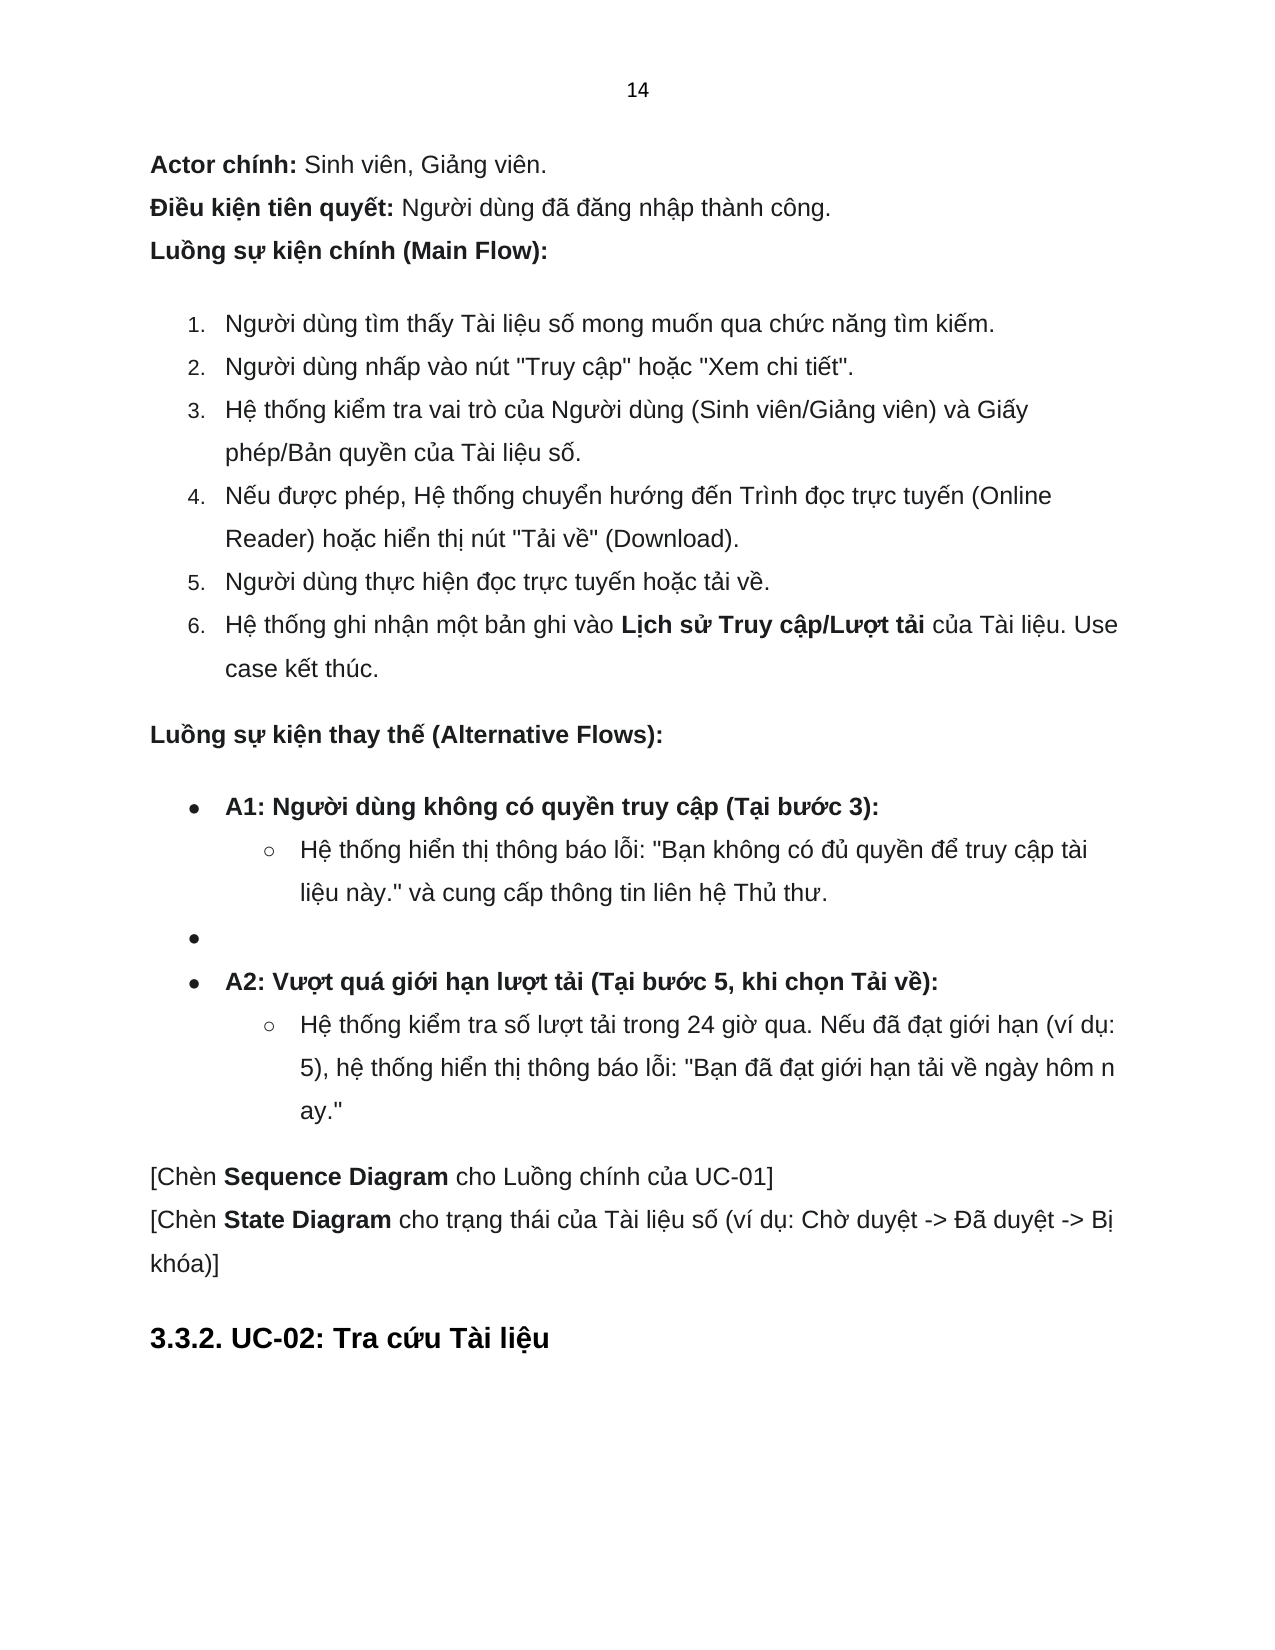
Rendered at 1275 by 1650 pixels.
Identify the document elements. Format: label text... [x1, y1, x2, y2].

list Hệ thống ghi nhận một bản ghi vào Lịch sử Truy cập/Lượt tải của Tài liệu. Use case kết thúc. [187, 610, 1125, 682]
list Hệ thống kiểm tra số lượt tải trong 24 giờ qua. Nếu đã đạt giới hạn (ví dụ: 5), hệ thống hiển thị thông báo lỗi: "Bạn đã đạt giới hạn tải về ngày hôm n ay." [262, 1010, 1125, 1125]
list Hệ thống kiểm tra vai trò của Người dùng (Sinh viên/Giảng viên) và Giấy phép/Bản quyền của Tài liệu số. [187, 395, 1125, 467]
list Người dùng tìm thấy Tài liệu số mong muốn qua chức năng tìm kiếm. [187, 308, 1125, 337]
text [Chèn Sequence Diagram cho Luồng chính của UC-01] [Chèn State Diagram cho trạng thái của Tài liệu số (ví dụ: Chờ duyệt -> Đã duyệt -> Bị khóa)] [150, 1162, 1125, 1277]
list Người dùng nhấp vào nút "Truy cập" hoặc "Xem chi tiết". [187, 352, 1125, 380]
list Người dùng thực hiện đọc trực tuyến hoặc tải về. [187, 567, 1125, 596]
list Nếu được phép, Hệ thống chuyển hướng đến Trình đọc trực tuyến (Online Reader) hoặc hiển thị nút "Tải về" (Download). [187, 481, 1125, 553]
text Luồng sự kiện thay thế (Alternative Flows): [150, 719, 1125, 748]
list A1: Người dùng không có quyền truy cập (Tại bước 3): [187, 792, 1125, 821]
text 3.3.2. UC-02: Tra cứu Tài liệu [150, 1321, 1125, 1354]
list A2: Vượt quá giới hạn lượt tải (Tại bước 5, khi chọn Tải về): [187, 967, 1125, 996]
list Hệ thống hiển thị thông báo lỗi: "Bạn không có đủ quyền để truy cập tài liệu này." và cung cấp thông tin liên hệ Thủ thư. [262, 835, 1125, 907]
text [150, 150, 1125, 265]
